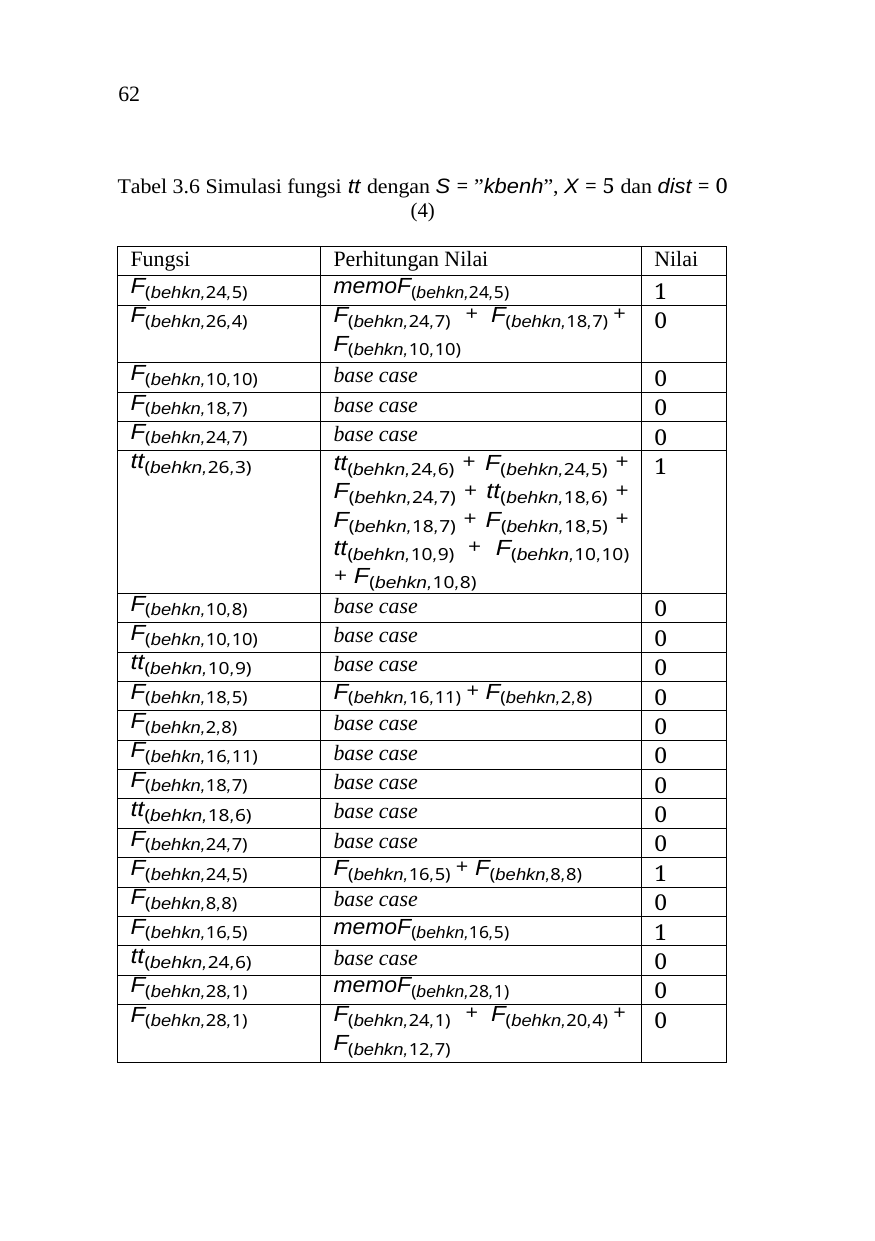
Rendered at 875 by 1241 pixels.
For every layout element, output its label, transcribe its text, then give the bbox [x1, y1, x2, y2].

table_cell F(behkn,18,7) [118, 770, 320, 798]
table_cell 1 [642, 858, 726, 886]
table_cell 0 [642, 976, 726, 1004]
table_cell base case [321, 393, 641, 421]
table_cell memoF(behkn,28,1) [321, 976, 641, 1004]
table_cell 0 [642, 711, 726, 739]
table_cell F(behkn,24,1) + F(behkn,20,4) + F(behkn,12,7) [321, 1005, 641, 1061]
table_cell F(behkn,26,4) [118, 306, 320, 362]
table_cell 0 [642, 829, 726, 857]
table_header Nilai [642, 247, 726, 275]
table_cell F(behkn,24,7) [118, 422, 320, 450]
table_cell base case [321, 829, 641, 857]
table_cell base case [321, 623, 641, 651]
table_cell 0 [642, 888, 726, 916]
table_header Fungsi [118, 247, 320, 275]
table_cell base case [321, 653, 641, 681]
table_cell F(behkn,24,7) + F(behkn,18,7) + F(behkn,10,10) [321, 306, 641, 362]
table_cell 1 [642, 451, 726, 593]
table_cell F(behkn,2,8) [118, 711, 320, 739]
table_cell 0 [642, 594, 726, 622]
table_cell base case [321, 422, 641, 450]
table_cell tt(behkn,26,3) [118, 451, 320, 593]
table_cell tt(behkn,24,6) [118, 946, 320, 974]
table_cell F(behkn,18,7) [118, 393, 320, 421]
table_cell base case [321, 946, 641, 974]
table_cell F(behkn,18,5) [118, 682, 320, 710]
table_cell F(behkn,24,7) [118, 829, 320, 857]
table_cell F(behkn,8,8) [118, 888, 320, 916]
table_cell tt(behkn,24,6) + F(behkn,24,5) + F(behkn,24,7) + tt(behkn,18,6) + F(behkn,18,7) + F(behkn,18,5) + tt(behkn,10,9) + F(behkn,10,10) + F(behkn,10,8) [321, 451, 641, 593]
table_cell 0 [642, 1005, 726, 1061]
table_cell F(behkn,16,11) + F(behkn,2,8) [321, 682, 641, 710]
table_cell F(behkn,24,5) [118, 858, 320, 886]
table_cell memoF(behkn,16,5) [321, 917, 641, 945]
table_cell base case [321, 363, 641, 392]
table_cell F(behkn,10,8) [118, 594, 320, 622]
table_cell 0 [642, 946, 726, 974]
table_cell F(behkn,16,5) + F(behkn,8,8) [321, 858, 641, 886]
table_cell F(behkn,16,11) [118, 741, 320, 769]
table_cell F(behkn,24,5) [118, 276, 320, 304]
text (4) [198, 198, 647, 222]
table_cell 0 [642, 363, 726, 392]
table_header Perhitungan Nilai [321, 247, 641, 275]
table_cell 0 [642, 623, 726, 651]
table_cell base case [321, 888, 641, 916]
table_cell base case [321, 741, 641, 769]
table_cell memoF(behkn,24,5) [321, 276, 641, 304]
table_cell 0 [642, 799, 726, 828]
table_cell tt(behkn,18,6) [118, 799, 320, 828]
table_cell 0 [642, 770, 726, 798]
table_cell F(behkn,10,10) [118, 623, 320, 651]
table_cell base case [321, 770, 641, 798]
table_cell F(behkn,28,1) [118, 976, 320, 1004]
table_cell 1 [642, 276, 726, 304]
table_cell F(behkn,16,5) [118, 917, 320, 945]
table_cell tt(behkn,10,9) [118, 653, 320, 681]
table_cell 0 [642, 682, 726, 710]
table_cell 0 [642, 422, 726, 450]
table_cell F(behkn,28,1) [118, 1005, 320, 1061]
table_cell base case [321, 799, 641, 828]
text Tabel 3.6 Simulasi fungsi tt dengan S = ”kbenh”, X = 5 dan dist = 0 [109, 173, 736, 198]
table_cell base case [321, 711, 641, 739]
table_cell 0 [642, 393, 726, 421]
table_cell 0 [642, 653, 726, 681]
table_cell 1 [642, 917, 726, 945]
table_cell base case [321, 594, 641, 622]
table_cell 0 [642, 306, 726, 362]
table_cell F(behkn,10,10) [118, 363, 320, 392]
table_cell 0 [642, 741, 726, 769]
